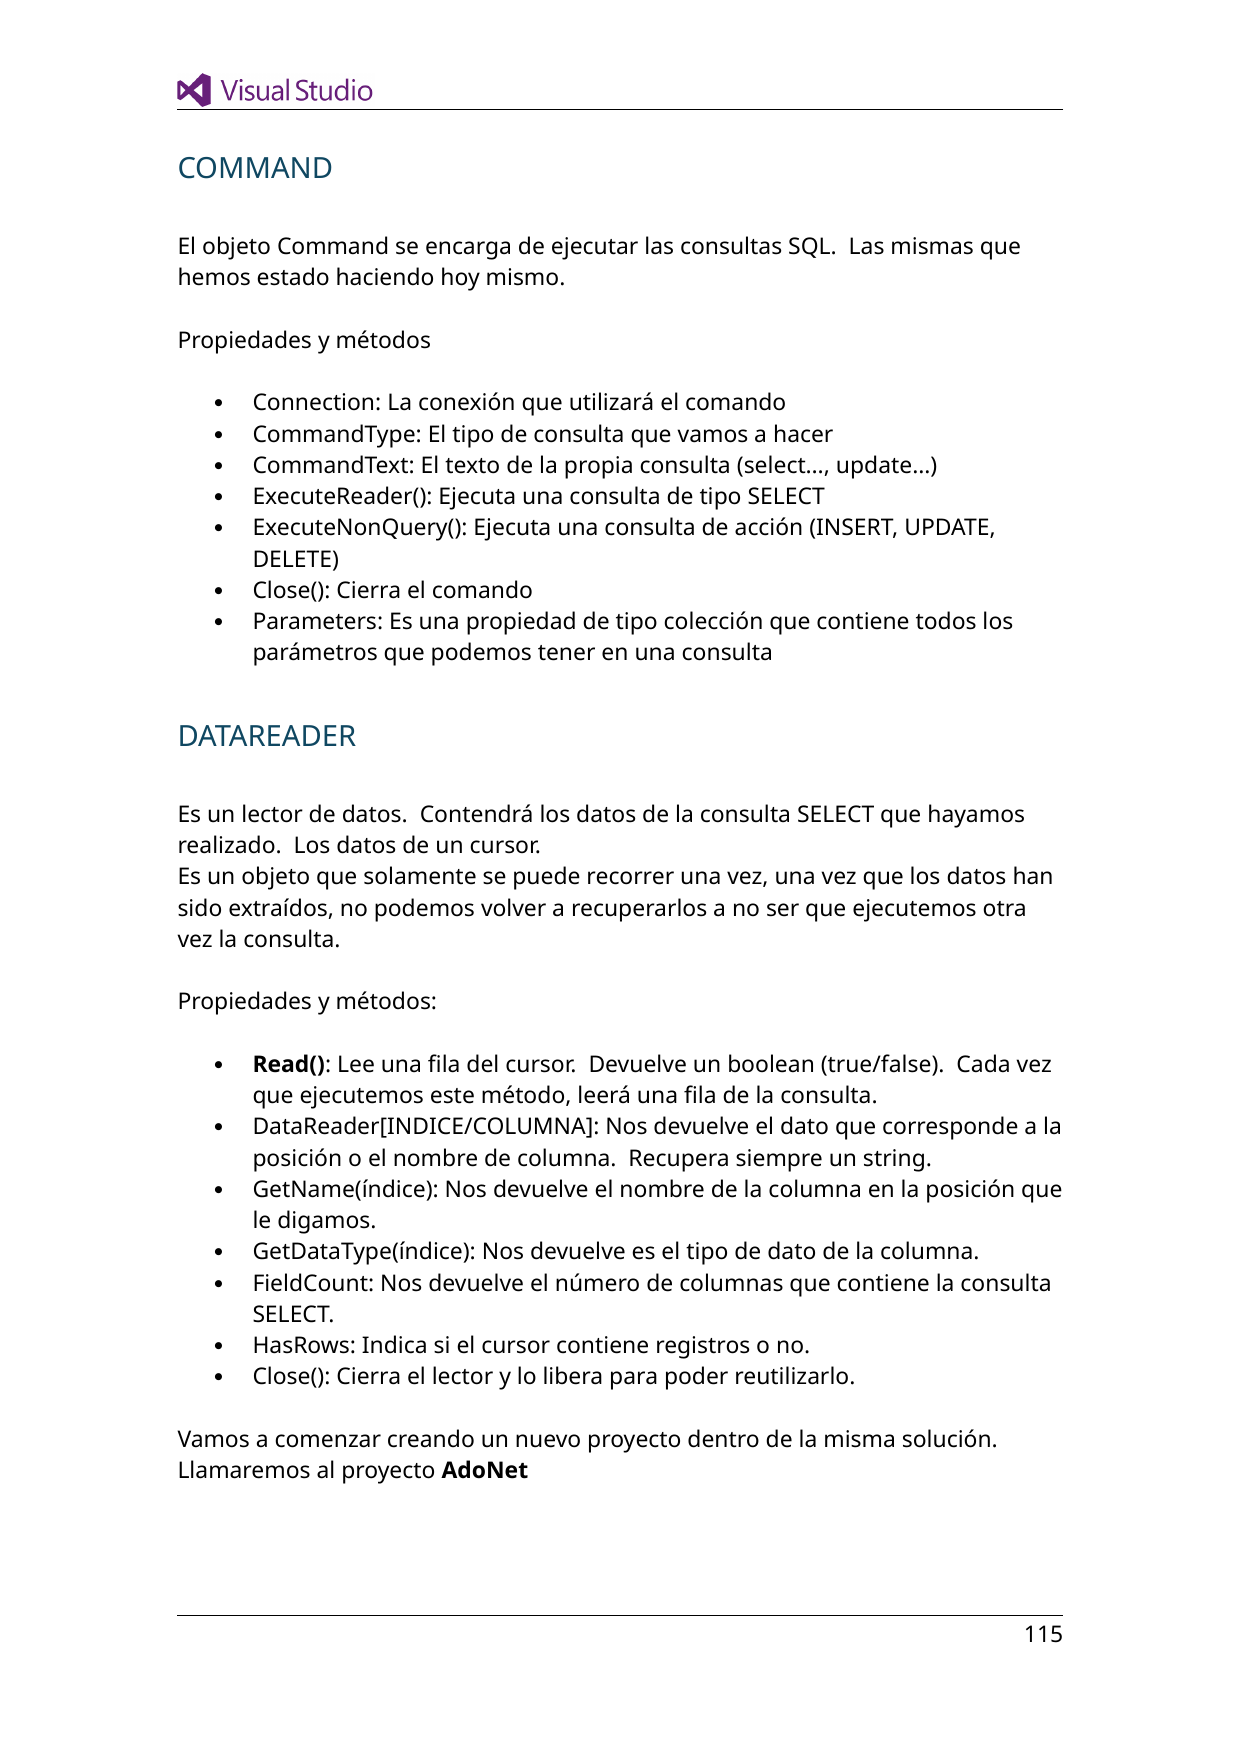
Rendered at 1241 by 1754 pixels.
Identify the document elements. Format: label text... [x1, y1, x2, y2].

list Parameters: Es una propiedad de tipo colección que contiene todos los parámetros que podemos tener en una consulta [215, 605, 1063, 667]
text Vamos a comenzar creando un nuevo proyecto dentro de la misma solución. [177, 1423, 1063, 1454]
picture [177, 73, 375, 107]
list Read(): Lee una fila del cursor. Devuelve un boolean (true/false). Cada vez que ejecutemos este método, leerá una fila de la consulta. [215, 1048, 1063, 1110]
text Llamaremos al proyecto AdoNet [177, 1454, 1063, 1485]
text Es un lector de datos. Contendrá los datos de la consulta SELECT que hayamos realizado. Los datos de un cursor. [177, 798, 1063, 860]
list Close(): Cierra el comando [215, 574, 1063, 605]
list Close(): Cierra el lector y lo libera para poder reutilizarlo. [215, 1360, 1063, 1392]
text Propiedades y métodos [177, 324, 1063, 355]
text Propiedades y métodos: [177, 985, 1063, 1017]
text Es un objeto que solamente se puede recorrer una vez, una vez que los datos han sido extraídos, no podemos volver a recuperarlos a no ser que ejecutemos otra vez la consulta. [177, 860, 1063, 954]
list HasRows: Indica si el cursor contiene registros o no. [215, 1329, 1063, 1360]
subtitle DATAREADER [177, 715, 1063, 755]
list ExecuteReader(): Ejecuta una consulta de tipo SELECT [215, 480, 1063, 511]
list GetName(índice): Nos devuelve el nombre de la columna en la posición que le digamos. [215, 1173, 1063, 1235]
list DataReader[INDICE/COLUMNA]: Nos devuelve el dato que corresponde a la posición o el nombre de columna. Recupera siempre un string. [215, 1110, 1063, 1173]
list Connection: La conexión que utilizará el comando [215, 386, 1063, 417]
list CommandText: El texto de la propia consulta (select…, update…) [215, 449, 1063, 480]
list CommandType: El tipo de consulta que vamos a hacer [215, 417, 1063, 449]
text El objeto Command se encarga de ejecutar las consultas SQL. Las mismas que hemos estado haciendo hoy mismo. [177, 230, 1063, 292]
subtitle COMMAND [177, 148, 1063, 187]
list GetDataType(índice): Nos devuelve es el tipo de dato de la columna. [215, 1235, 1063, 1267]
list FieldCount: Nos devuelve el número de columnas que contiene la consulta SELECT. [215, 1267, 1063, 1329]
list ExecuteNonQuery(): Ejecuta una consulta de acción (INSERT, UPDATE, DELETE) [215, 511, 1063, 574]
